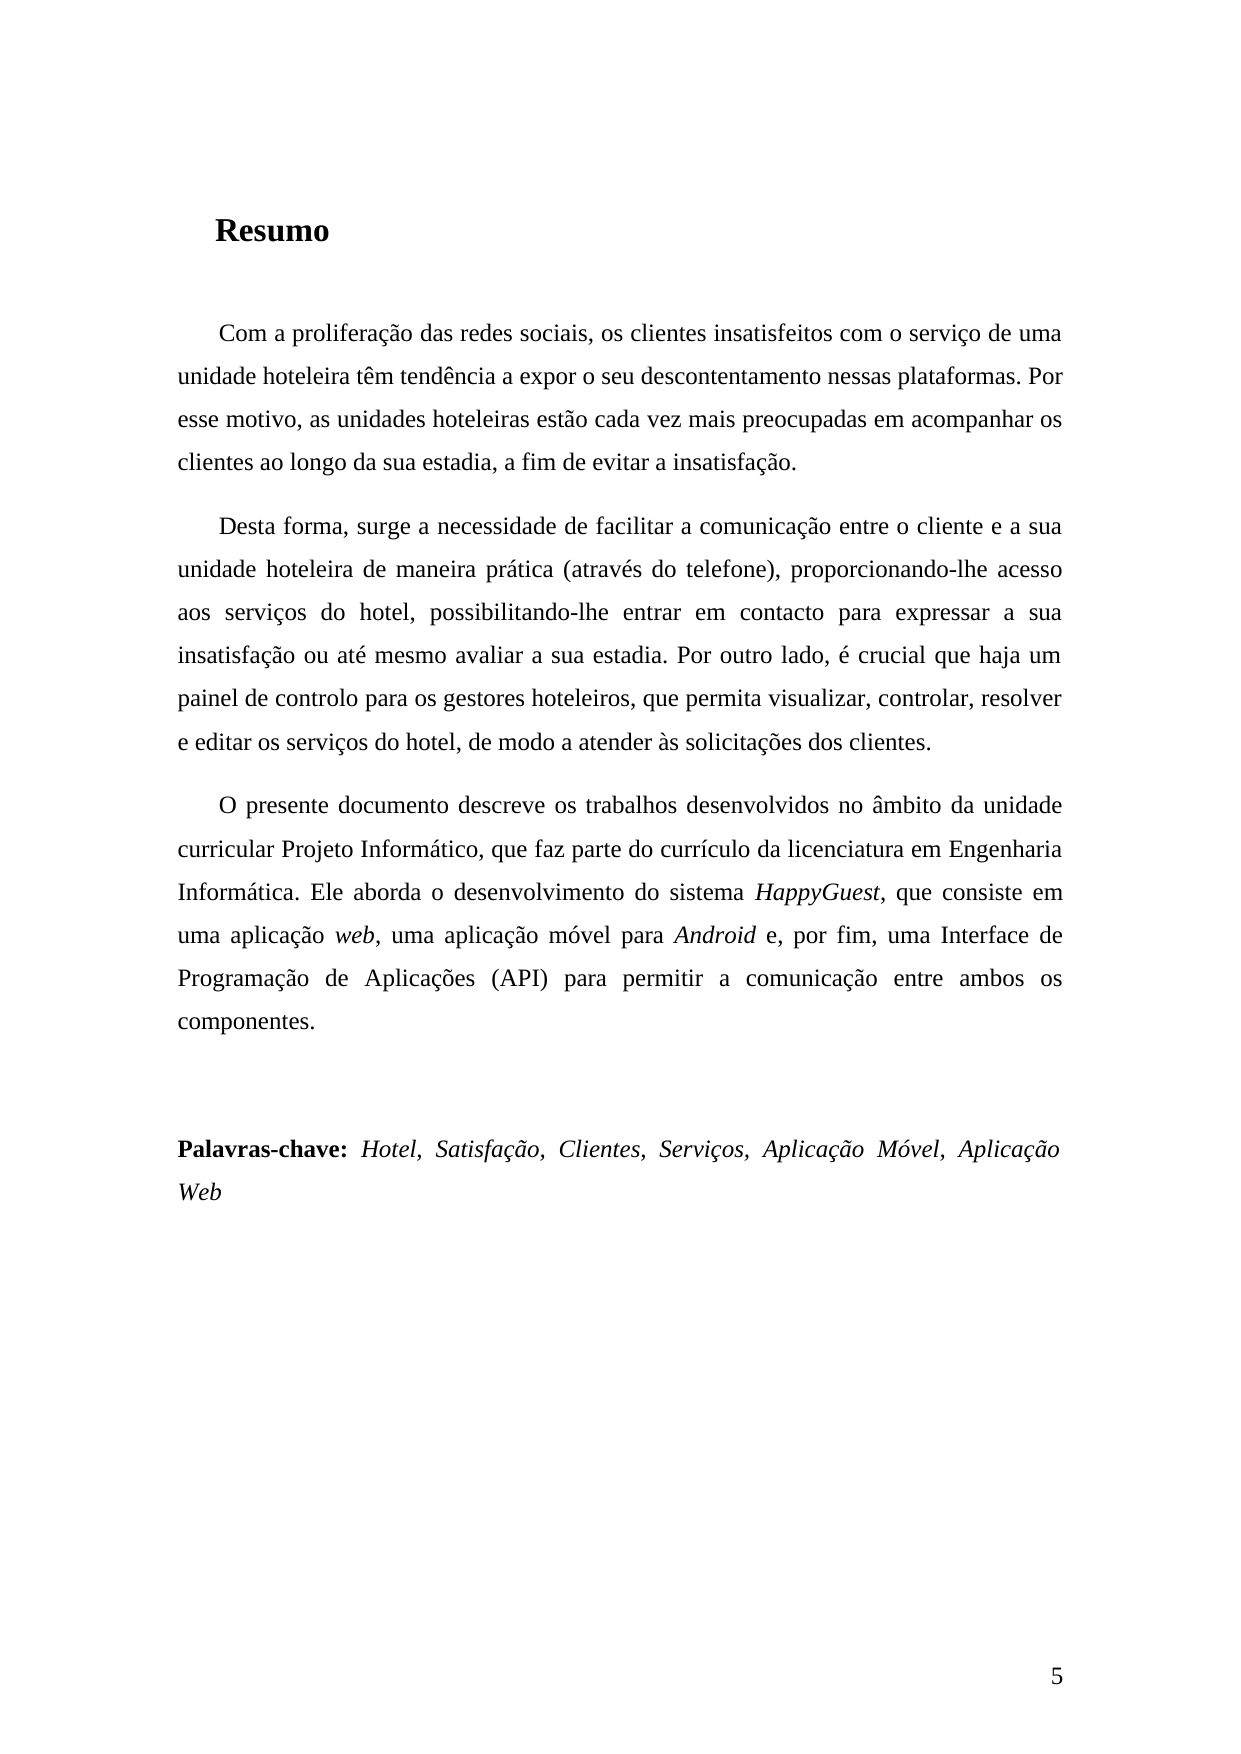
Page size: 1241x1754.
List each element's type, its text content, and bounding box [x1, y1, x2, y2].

text O presente documento descreve os trabalhos desenvolvidos no âmbito da unidade curricular Projeto Informático, que faz parte do currículo da licenciatura em Engenharia Informática. Ele aborda o desenvolvimento do sistema HappyGuest, que consiste em uma aplicação web, uma aplicação móvel para Android e, por fim, uma Interface de Programação de Aplicações (API) para permitir a comunicação entre ambos os componentes. [177, 791, 1063, 1035]
subtitle Resumo [215, 210, 1063, 248]
text Desta forma, surge a necessidade de facilitar a comunicação entre o cliente e a sua unidade hoteleira de maneira prática (através do telefone), proporcionando-lhe acesso aos serviços do hotel, possibilitando-lhe entrar em contacto para expressar a sua insatisfação ou até mesmo avaliar a sua estadia. Por outro lado, é crucial que haja um painel de controlo para os gestores hoteleiros, que permita visualizar, controlar, resolver e editar os serviços do hotel, de modo a atender às solicitações dos clientes. [177, 511, 1063, 755]
text Com a proliferação das redes sociais, os clientes insatisfeitos com o serviço de uma unidade hoteleira têm tendência a expor o seu descontentamento nessas plataformas. Por esse motivo, as unidades hoteleiras estão cada vez mais preocupadas em acompanhar os clientes ao longo da sua estadia, a fim de evitar a insatisfação. [177, 318, 1063, 476]
text Palavras-chave: Hotel, Satisfação, Clientes, Serviços, Aplicação Móvel, Aplicação Web [177, 1134, 1063, 1206]
